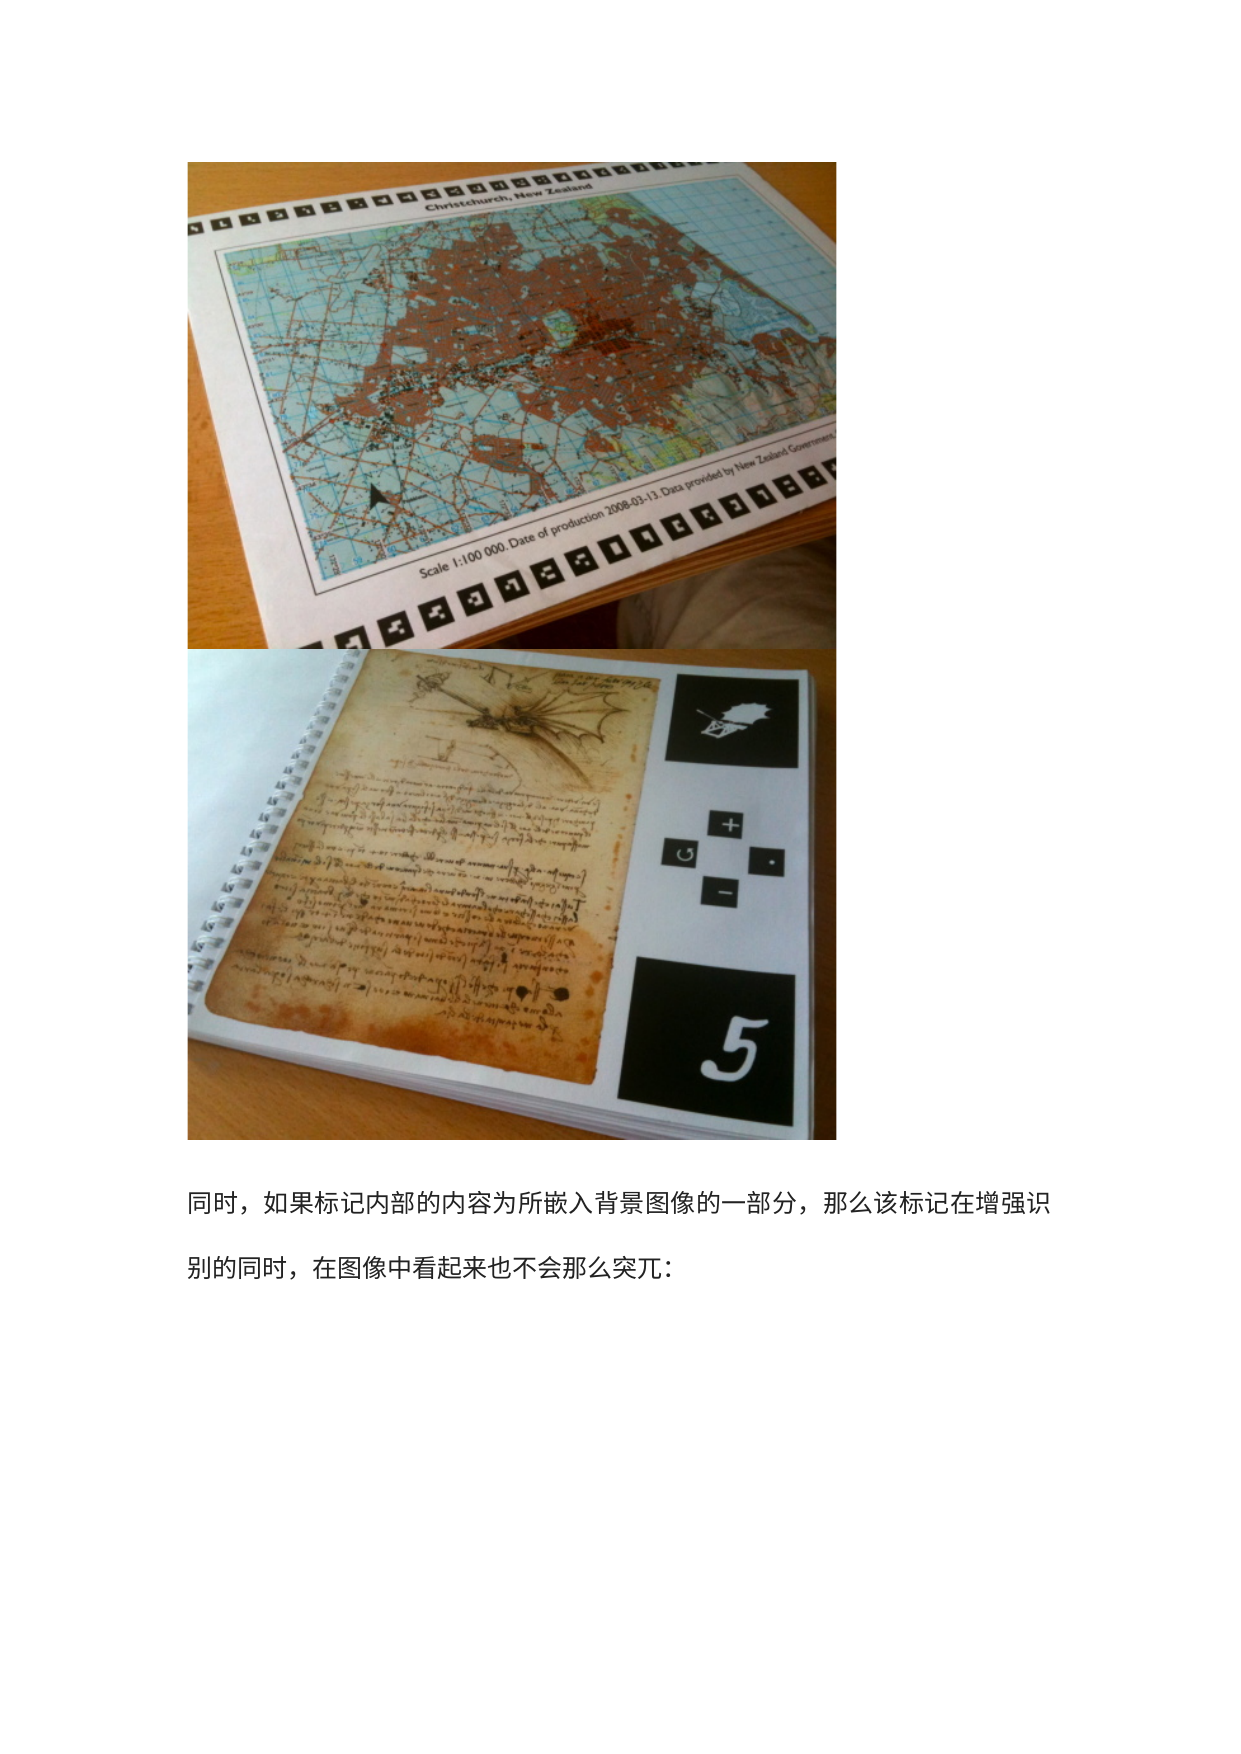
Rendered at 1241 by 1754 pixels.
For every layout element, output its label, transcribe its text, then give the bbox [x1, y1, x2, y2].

picture [187, 162, 837, 1140]
text 同时，如果标记内部的内容为所嵌入背景图像的一部分，那么该标记在增强识别的同时，在图像中看起来也不会那么突兀： [187, 1169, 1053, 1299]
